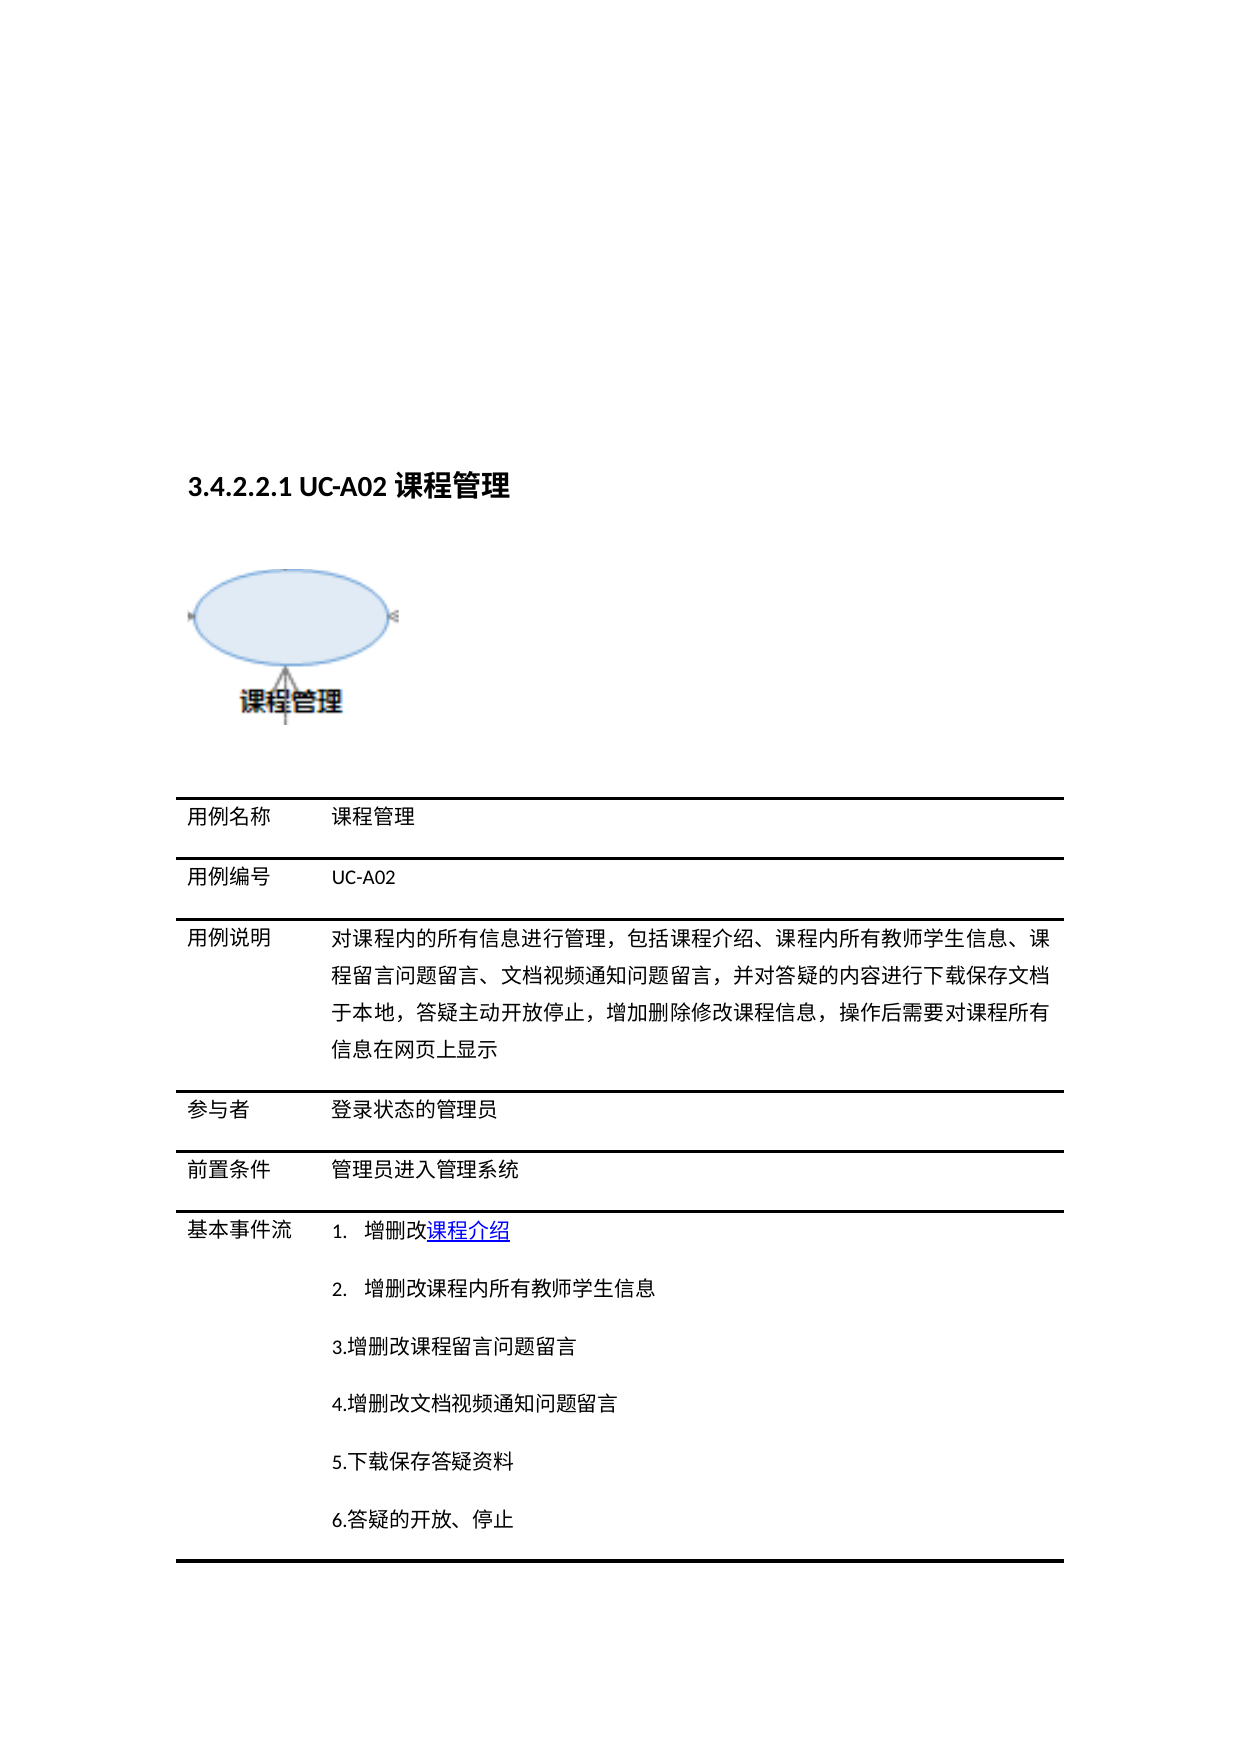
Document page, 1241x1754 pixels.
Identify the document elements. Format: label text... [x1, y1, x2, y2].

table_cell 用例说明 [176, 921, 320, 1089]
table_cell 前置条件 [176, 1153, 320, 1210]
table_cell UC-A02 [320, 860, 1064, 917]
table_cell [320, 1213, 1064, 1559]
table_header 用例名称 [176, 800, 320, 857]
table_cell 对课程内的所有信息进行管理，包括课程介绍、课程内所有教师学生信息、课程留言问题留言、文档视频通知问题留言，并对答疑的内容进行下载保存文档于本地，答疑主动开放停止，增加删除修改课程信息，操作后需要对课程所有信息在网页上显示 [320, 921, 1064, 1089]
picture [187, 569, 399, 725]
table_cell 管理员进入管理系统 [320, 1153, 1064, 1210]
table_header 课程管理 [320, 800, 1064, 857]
subtitle 3.4.2.2.1 UC-A02 课程管理 [187, 451, 1053, 516]
table_cell 参与者 [176, 1093, 320, 1150]
table_cell 登录状态的管理员 [320, 1093, 1064, 1150]
table_cell 用例编号 [176, 860, 320, 917]
table_cell 基本事件流 [176, 1213, 320, 1559]
